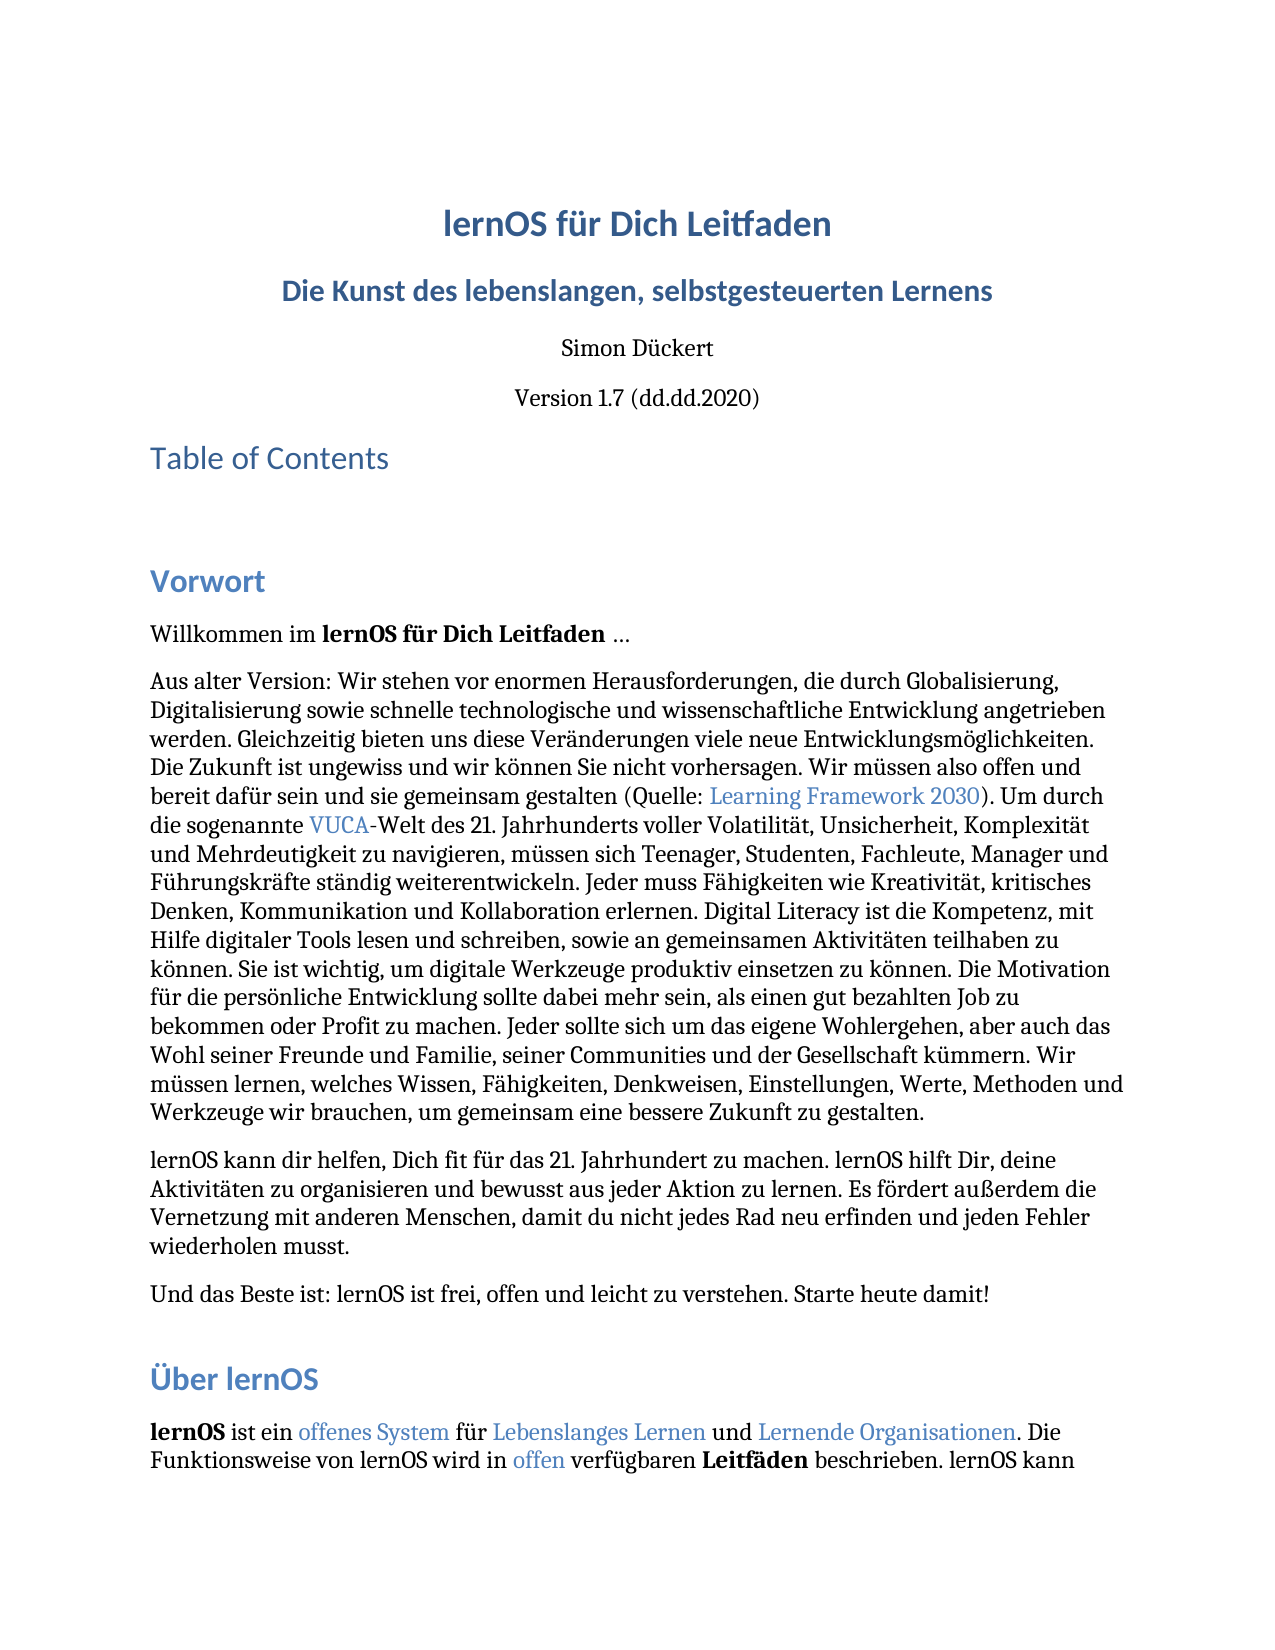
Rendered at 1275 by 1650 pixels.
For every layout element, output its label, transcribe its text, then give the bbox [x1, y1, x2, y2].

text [150, 1418, 1125, 1475]
subtitle Über lernOS [150, 1358, 1125, 1399]
text Aus alter Version: Wir stehen vor enormen Herausforderungen, die durch Globalisierung, Digitalisierung sowie schnelle technologische und wissenschaftliche Entwicklung angetrieben werden. Gleichzeitig bieten uns diese Veränderungen viele neue Entwicklungsmöglichkeiten. Die Zukunft ist ungewiss und wir können Sie nicht vorhersagen. Wir müssen also offen und bereit dafür sein und sie gemeinsam gestalten (Quelle: Learning Framework 2030). Um durch die sogenannte VUCA-Welt des 21. Jahrhunderts voller Volatilität, Unsicherheit, Komplexität und Mehrdeutigkeit zu navigieren, müssen sich Teenager, Studenten, Fachleute, Manager und Führungskräfte ständig weiterentwickeln. Jeder muss Fähigkeiten wie Kreativität, kritisches Denken, Kommunikation und Kollaboration erlernen. Digital Literacy ist die Kompetenz, mit Hilfe digitaler Tools lesen und schreiben, sowie an gemeinsamen Aktivitäten teilhaben zu können. Sie ist wichtig, um digitale Werkzeuge produktiv einsetzen zu können. Die Motivation für die persönliche Entwicklung sollte dabei mehr sein, als einen gut bezahlten Job zu bekommen oder Profit zu machen. Jeder sollte sich um das eigene Wohlergehen, aber auch das Wohl seiner Freunde und Familie, seiner Communities und der Gesellschaft kümmern. Wir müssen lernen, welches Wissen, Fähigkeiten, Denkweisen, Einstellungen, Werte, Methoden und Werkzeuge wir brauchen, um gemeinsam eine bessere Zukunft zu gestalten. [150, 667, 1125, 1127]
subtitle Die Kunst des lebenslangen, selbstgesteuerten Lernens [150, 271, 1125, 309]
title lernOS für Dich Leitfaden [150, 200, 1125, 246]
text Version 1.7 (dd.dd.2020) [150, 383, 1125, 412]
text Und das Beste ist: lernOS ist frei, offen und leicht zu verstehen. Starte heute damit! [150, 1279, 1125, 1308]
text Willkommen im lernOS für Dich Leitfaden … [150, 619, 1125, 648]
text Simon Dückert [150, 334, 1125, 363]
text lernOS kann dir helfen, Dich fit für das 21. Jahrhundert zu machen. lernOS hilft Dir, deine Aktivitäten zu organisieren und bewusst aus jeder Aktion zu lernen. Es fördert außerdem die Vernetzung mit anderen Menschen, damit du nicht jedes Rad neu erfinden und jeden Fehler wiederholen musst. [150, 1146, 1125, 1261]
subtitle Vorwort [150, 560, 1125, 601]
